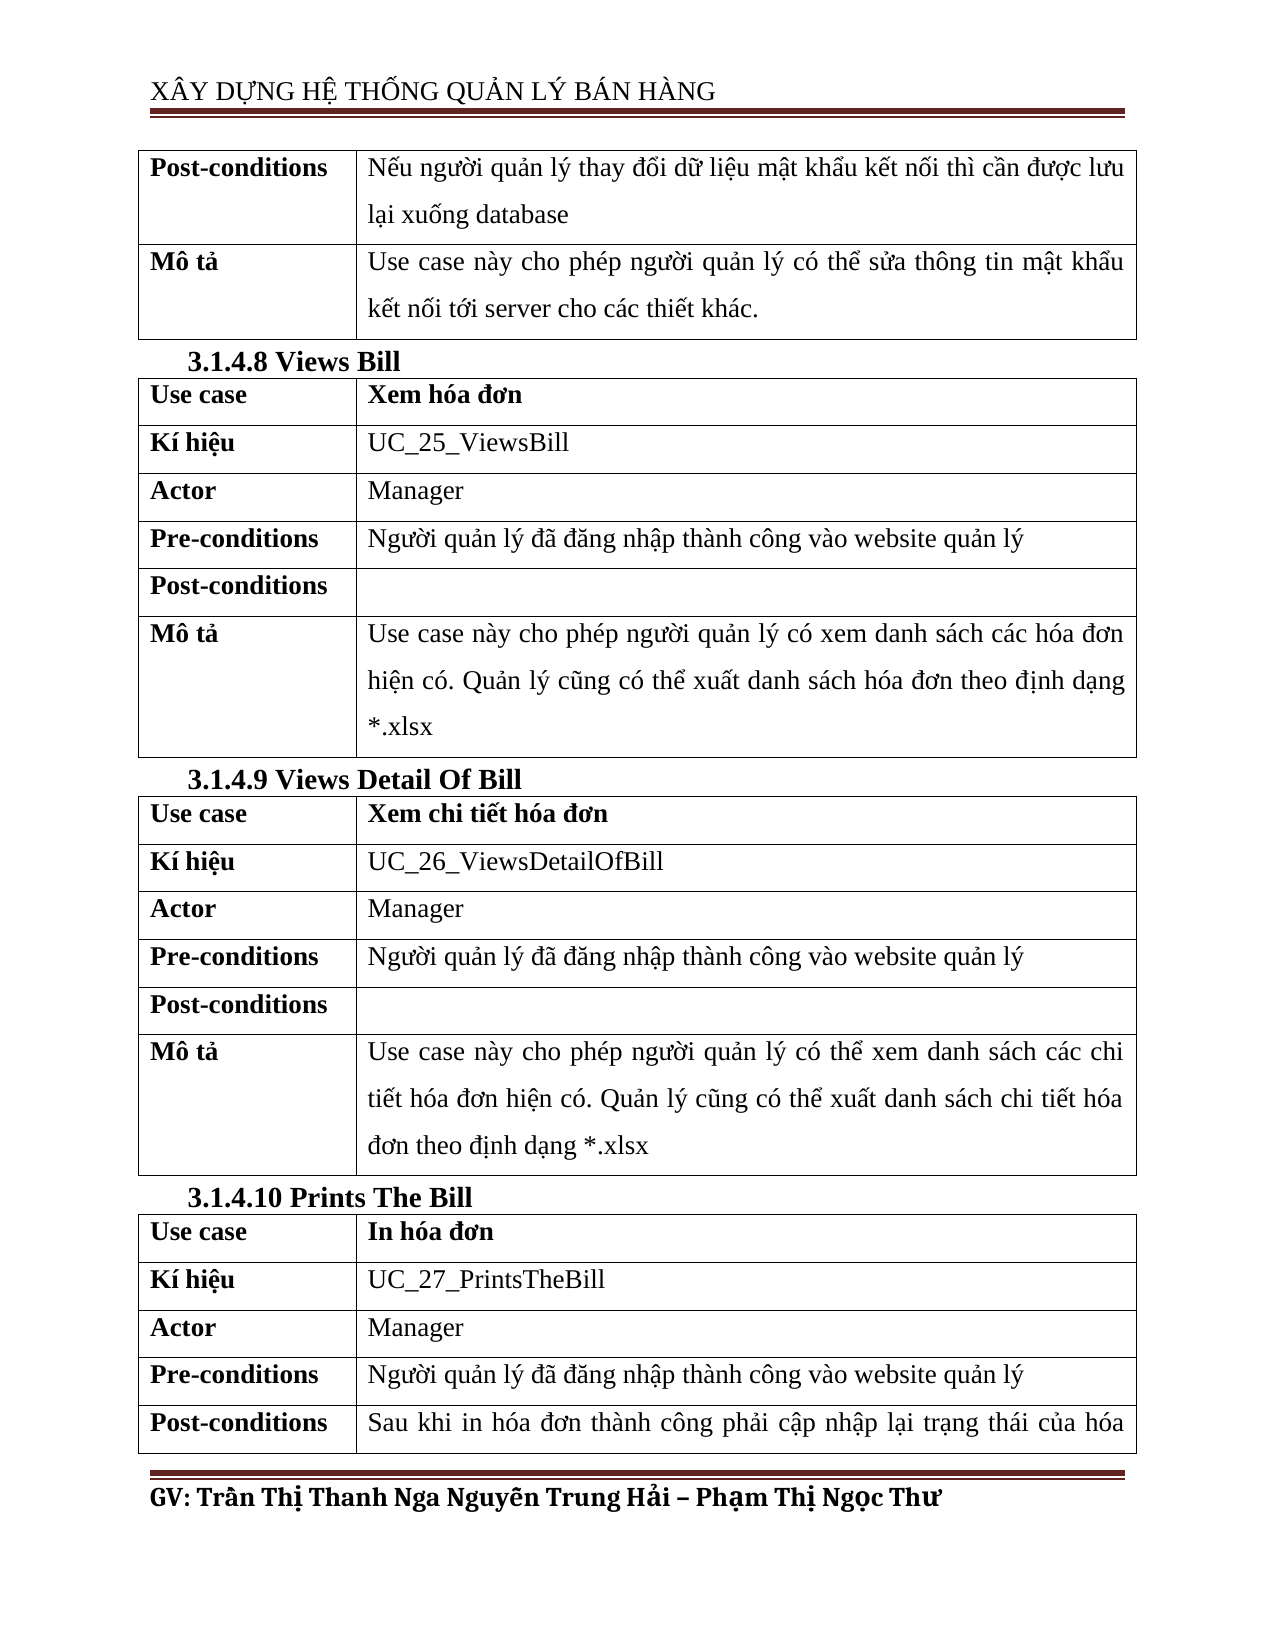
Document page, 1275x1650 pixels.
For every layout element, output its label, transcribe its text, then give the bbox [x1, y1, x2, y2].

table_cell Mô tả [139, 1035, 356, 1175]
table_cell Actor [139, 474, 356, 521]
table_cell Mô tả [139, 245, 356, 339]
table_cell UC_27_PrintsTheBill [357, 1263, 1136, 1309]
table_header Xem hóa đơn [357, 379, 1136, 425]
table_header Use case [139, 1215, 356, 1262]
table_cell Actor [139, 1311, 356, 1357]
table_cell Manager [357, 474, 1136, 521]
table_cell Post-conditions [139, 1406, 356, 1453]
table_cell Use case này cho phép người quản lý có thể sửa thông tin mật khẩu kết nối tới server cho các thiết khác. [357, 245, 1136, 339]
table_cell Kí hiệu [139, 845, 356, 891]
table_cell Kí hiệu [139, 1263, 356, 1309]
subtitle 3.1.4.8 Views Bill [187, 344, 1125, 377]
table_cell Manager [357, 892, 1136, 939]
table_header Use case [139, 379, 356, 425]
table_cell Post-conditions [139, 569, 356, 616]
subtitle 3.1.4.9 Views Detail Of Bill [187, 762, 1125, 796]
table_cell [357, 569, 1136, 616]
subtitle 3.1.4.10 Prints The Bill [187, 1181, 1125, 1214]
table_cell Người quản lý đã đăng nhập thành công vào website quản lý [357, 522, 1136, 568]
table_cell UC_25_ViewsBill [357, 426, 1136, 473]
table_cell Pre-conditions [139, 1358, 356, 1405]
table_cell UC_26_ViewsDetailOfBill [357, 845, 1136, 891]
table_header Use case [139, 797, 356, 843]
table_cell Kí hiệu [139, 426, 356, 473]
table_cell Actor [139, 892, 356, 939]
table_cell Use case này cho phép người quản lý có xem danh sách các hóa đơn hiện có. Quản lý cũng có thể xuất danh sách hóa đơn theo định dạng *.xlsx [357, 617, 1136, 757]
table_cell Pre-conditions [139, 940, 356, 987]
table_cell Mô tả [139, 617, 356, 757]
table_cell Nếu người quản lý thay đổi dữ liệu mật khẩu kết nối thì cần được lưu lại xuống database [357, 151, 1136, 244]
table_cell Post-conditions [139, 988, 356, 1034]
table_cell Người quản lý đã đăng nhập thành công vào website quản lý [357, 940, 1136, 987]
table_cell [357, 1406, 1136, 1453]
table_cell Use case này cho phép người quản lý có thể xem danh sách các chi tiết hóa đơn hiện có. Quản lý cũng có thể xuất danh sách chi tiết hóa đơn theo định dạng *.xlsx [357, 1035, 1136, 1175]
table_cell [357, 988, 1136, 1034]
table_header In hóa đơn [357, 1215, 1136, 1262]
table_cell Manager [357, 1311, 1136, 1357]
table_header Xem chi tiết hóa đơn [357, 797, 1136, 843]
table_cell Người quản lý đã đăng nhập thành công vào website quản lý [357, 1358, 1136, 1405]
table_cell Post-conditions [139, 151, 356, 244]
table_cell Pre-conditions [139, 522, 356, 568]
